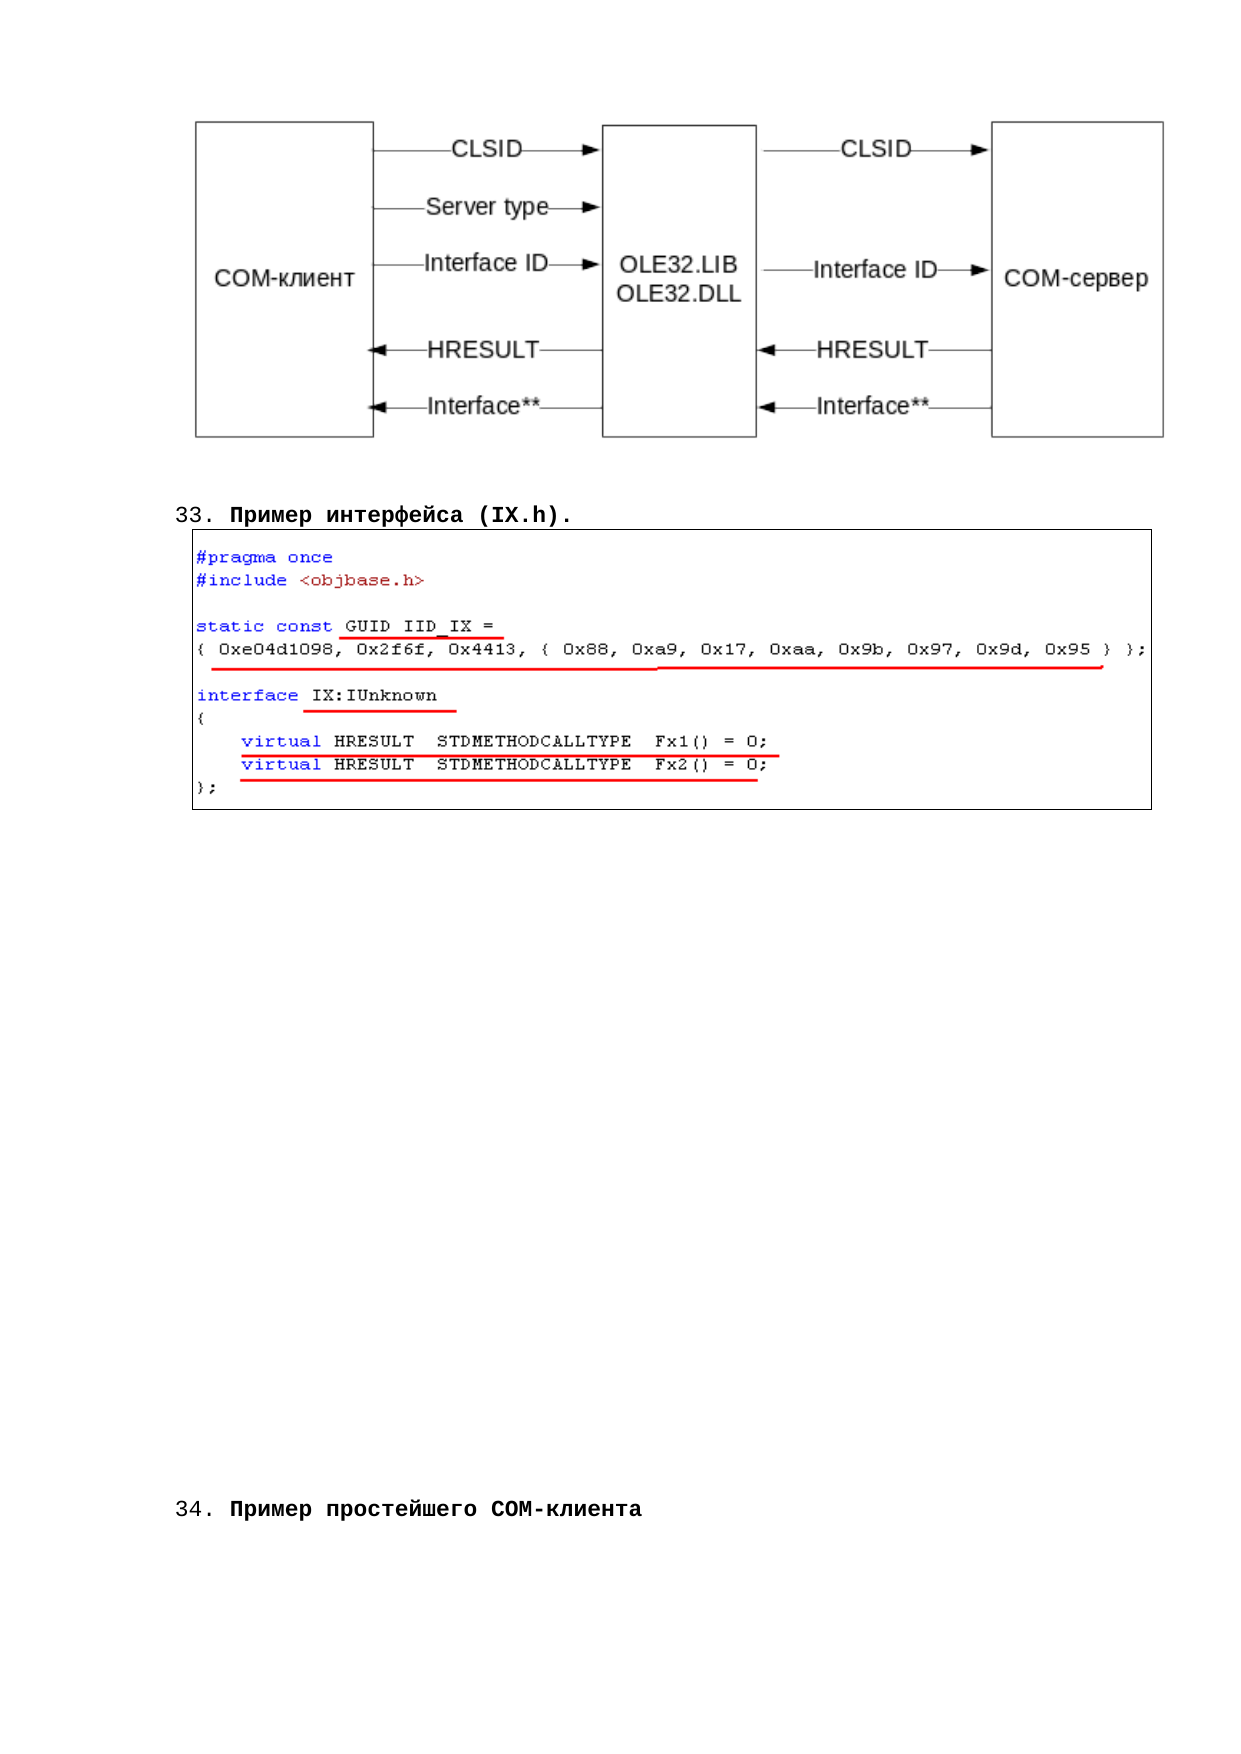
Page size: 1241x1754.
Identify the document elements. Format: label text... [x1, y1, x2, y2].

picture [193, 530, 1151, 809]
list Пример интерфейса (IX.h). [229, 503, 1152, 529]
list Пример простейшего COM-клиента [229, 1497, 1152, 1523]
